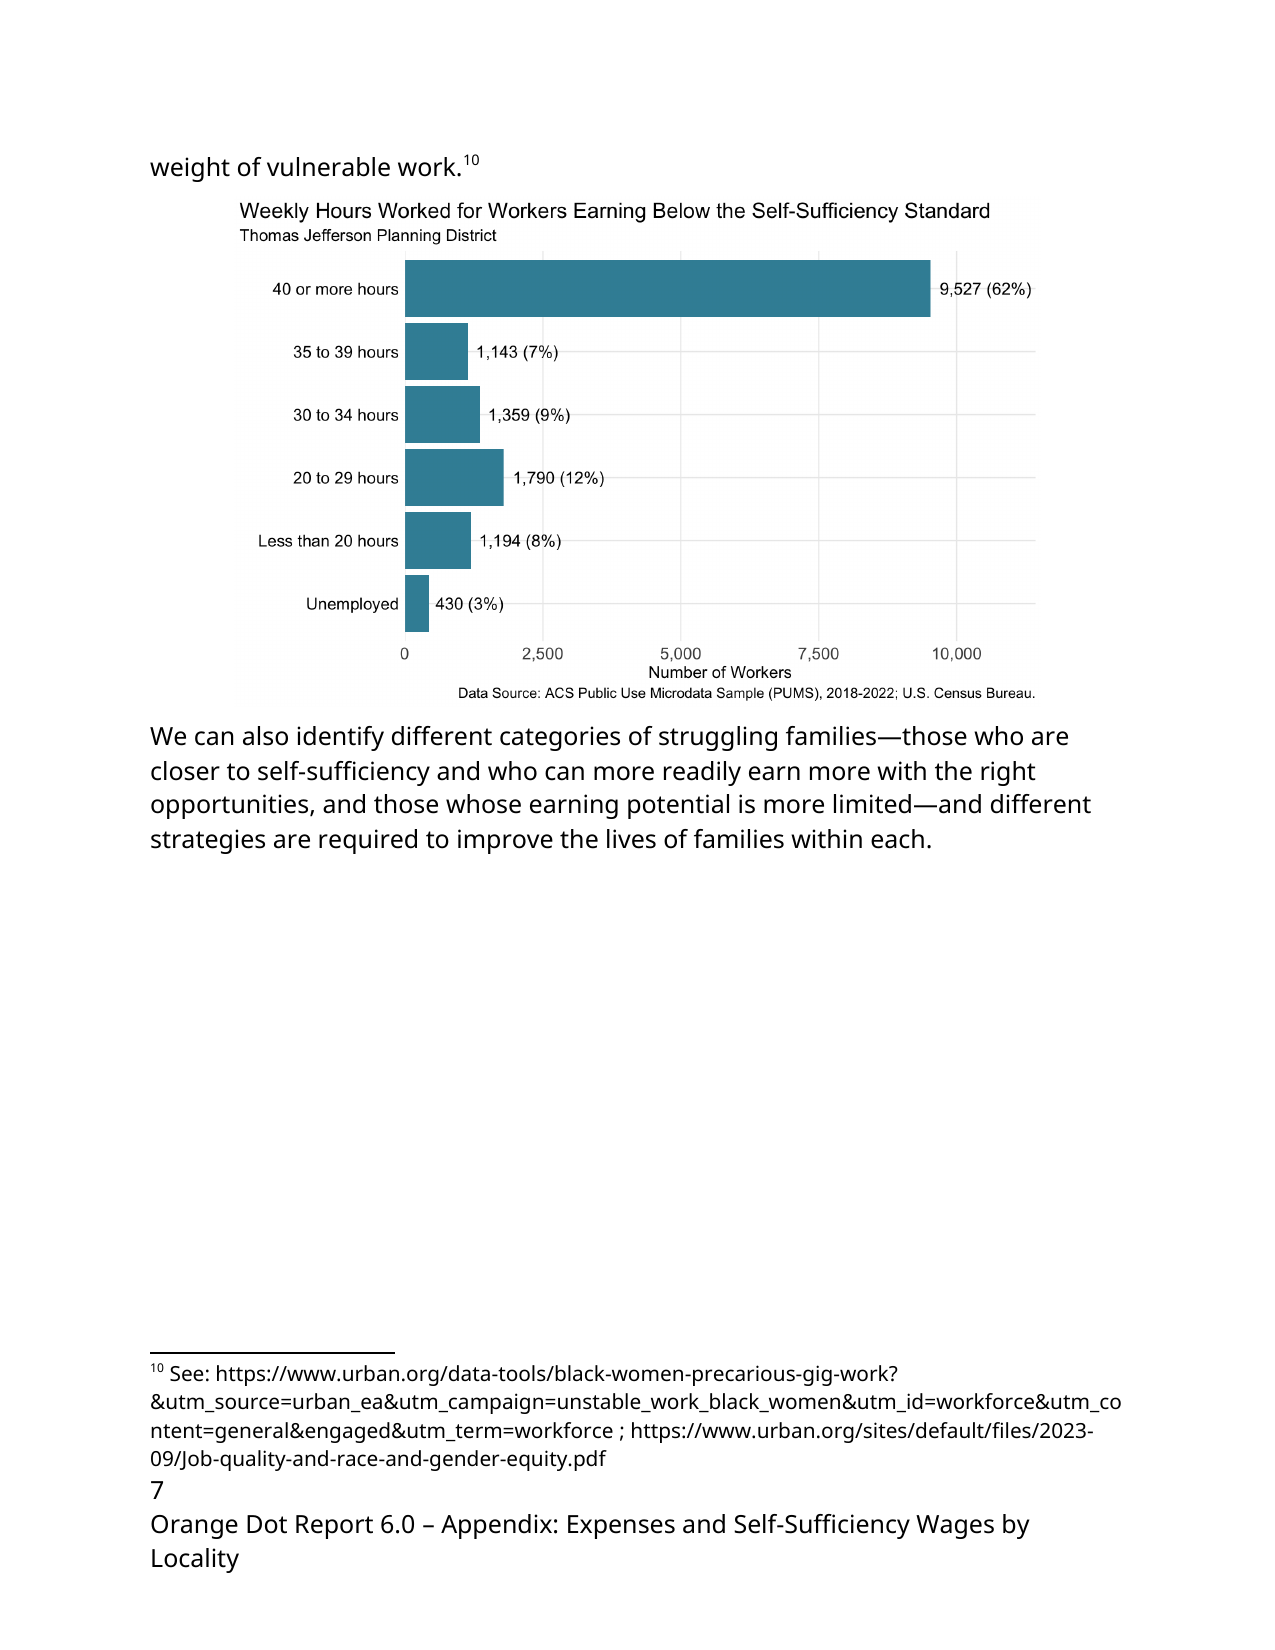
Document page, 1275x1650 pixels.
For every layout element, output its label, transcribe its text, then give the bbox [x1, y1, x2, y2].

text We can also identify different categories of struggling families—those who are closer to self-sufficiency and who can more readily earn more with the right opportunities, and those whose earning potential is more limited—and different strategies are required to improve the lives of families within each. [150, 719, 1125, 855]
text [150, 150, 1125, 184]
picture [233, 196, 1042, 707]
